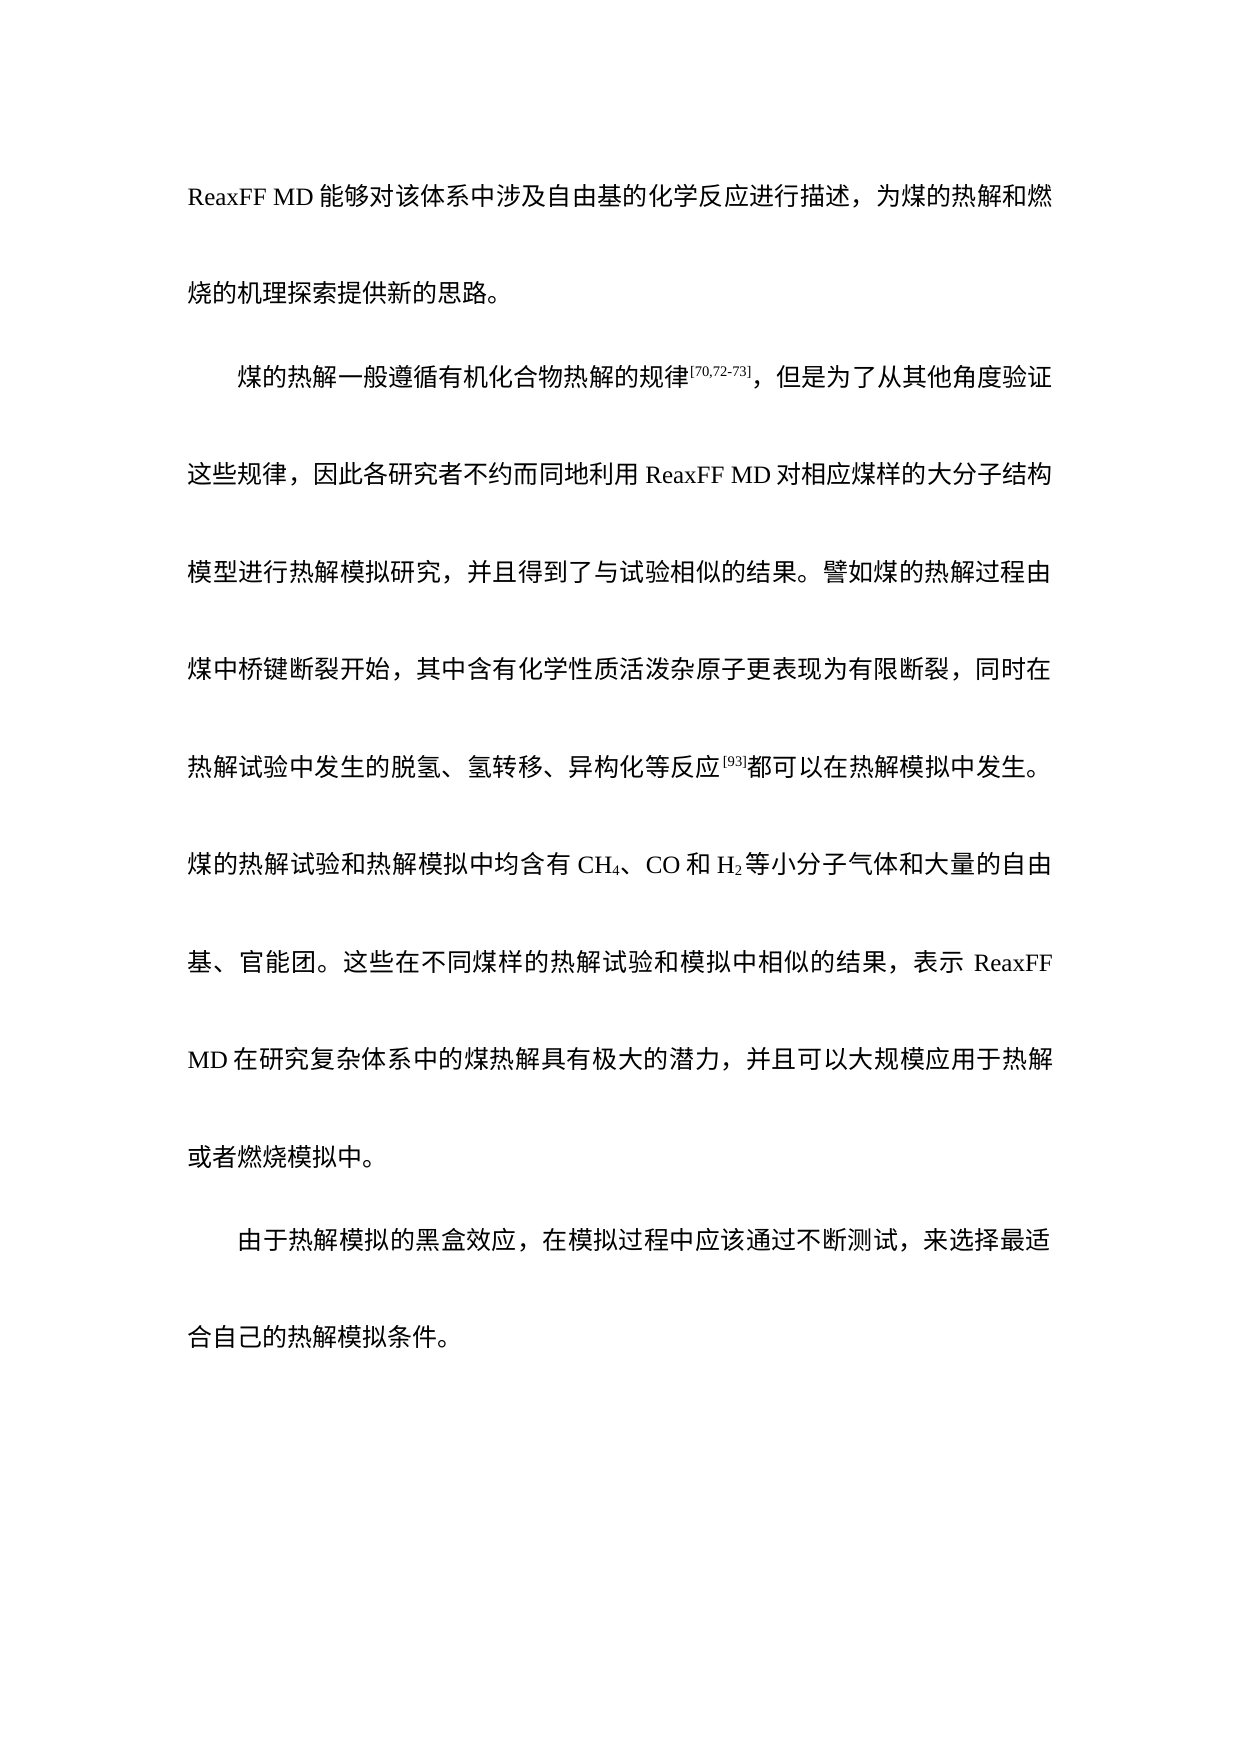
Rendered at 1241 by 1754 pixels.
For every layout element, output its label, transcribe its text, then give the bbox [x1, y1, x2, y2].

text 由于热解模拟的黑盒效应，在模拟过程中应该通过不断测试，来选择最适合自己的热解模拟条件。 [187, 1206, 1053, 1368]
text 煤的热解一般遵循有机化合物热解的规律[70,72-73]，但是为了从其他角度验证这些规律，因此各研究者不约而同地利用ReaxFF MD对相应煤样的大分子结构模型进行热解模拟研究，并且得到了与试验相似的结果。譬如煤的热解过程由煤中桥键断裂开始，其中含有化学性质活泼杂原子更表现为有限断裂，同时在热解试验中发生的脱氢、氢转移、异构化等反应[93]都可以在热解模拟中发生。煤的热解试验和热解模拟中均含有CH4、CO和H2等小分子气体和大量的自由基、官能团。这些在不同煤样的热解试验和模拟中相似的结果，表示ReaxFF MD在研究复杂体系中的煤热解具有极大的潜力，并且可以大规模应用于热解或者燃烧模拟中。 [187, 343, 1053, 1188]
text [187, 162, 1053, 324]
